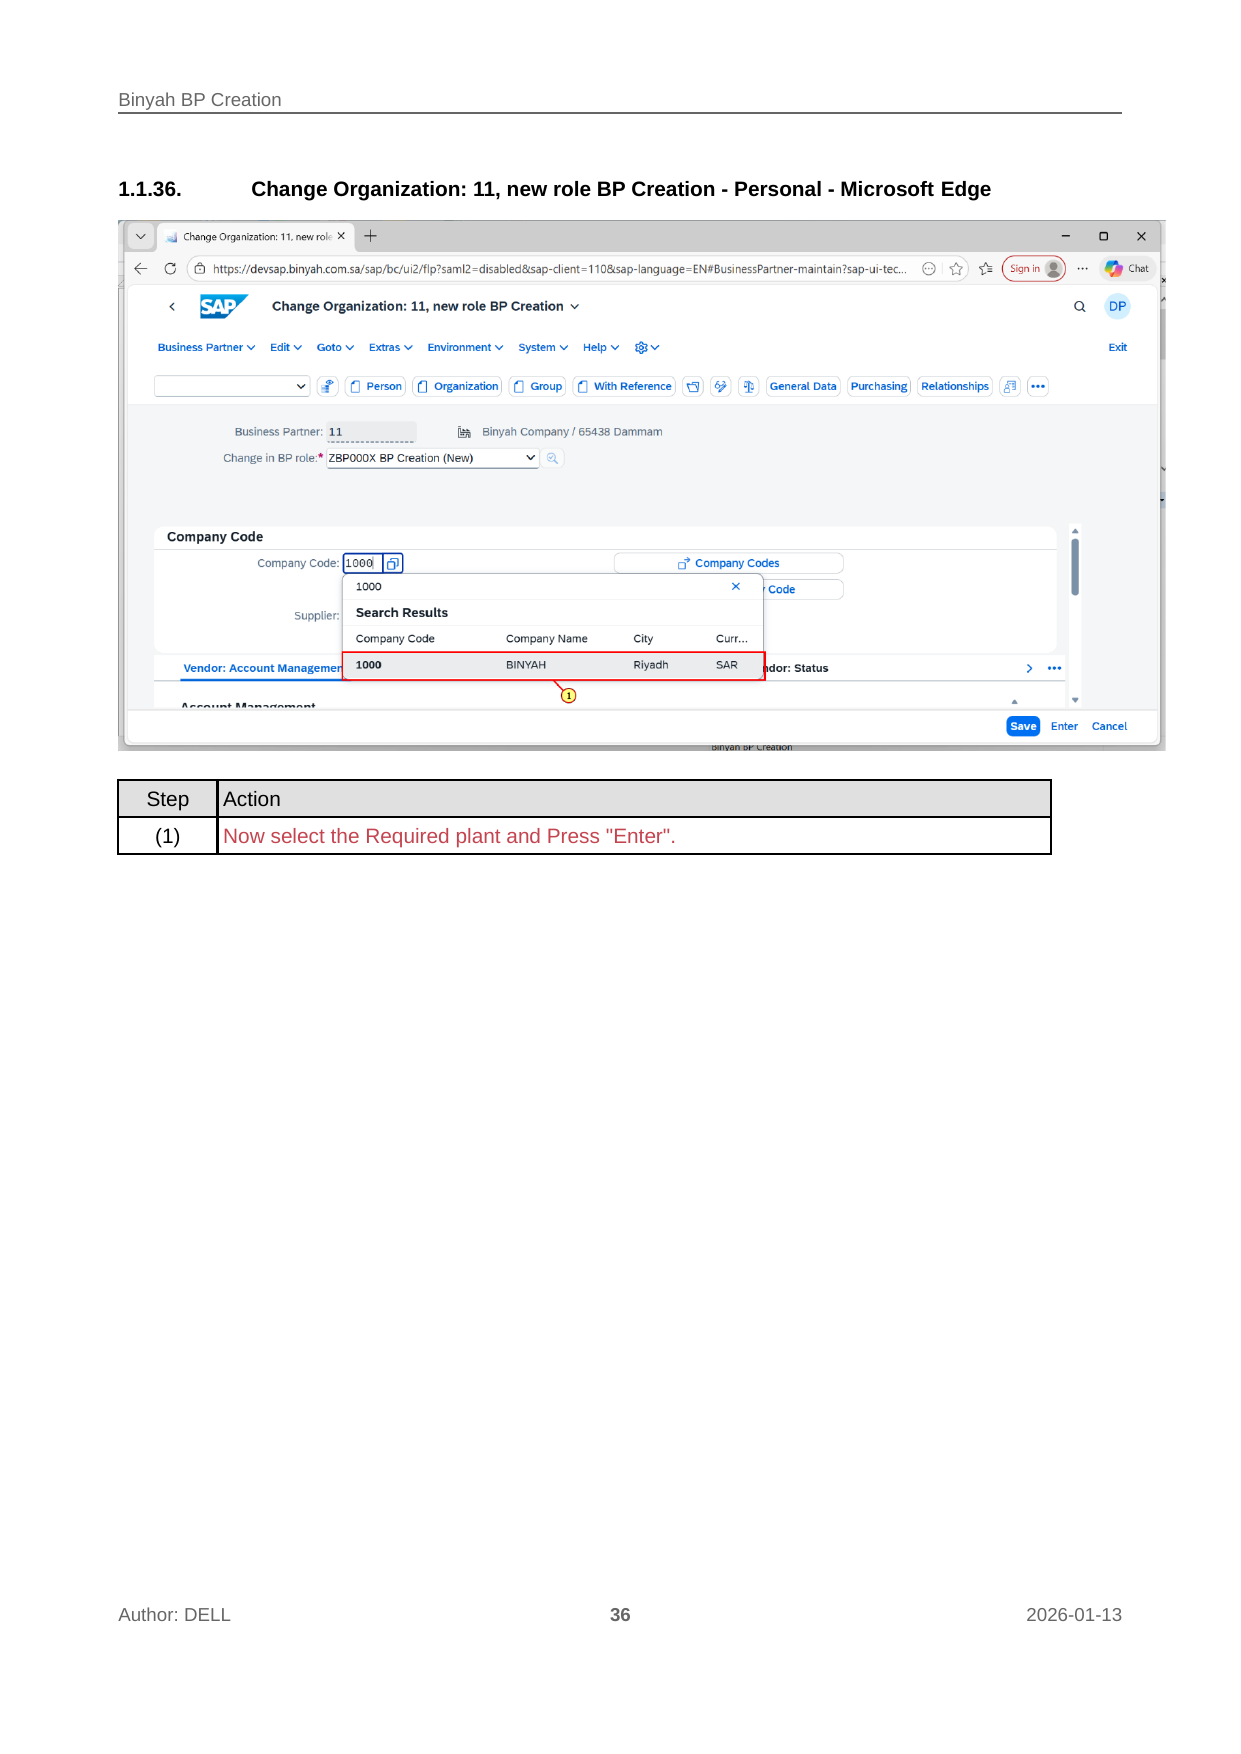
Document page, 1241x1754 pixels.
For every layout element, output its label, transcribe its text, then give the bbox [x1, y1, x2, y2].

table_cell Now select the Required plant and Press "Enter". [219, 818, 1050, 853]
table_header Step [119, 781, 216, 816]
table_cell (1) [119, 818, 216, 853]
table_header Action [219, 781, 1050, 816]
text Change Organization: 11, new role BP Creation - Personal - Microsoft​ Edge [118, 177, 1122, 201]
picture [118, 220, 1166, 751]
